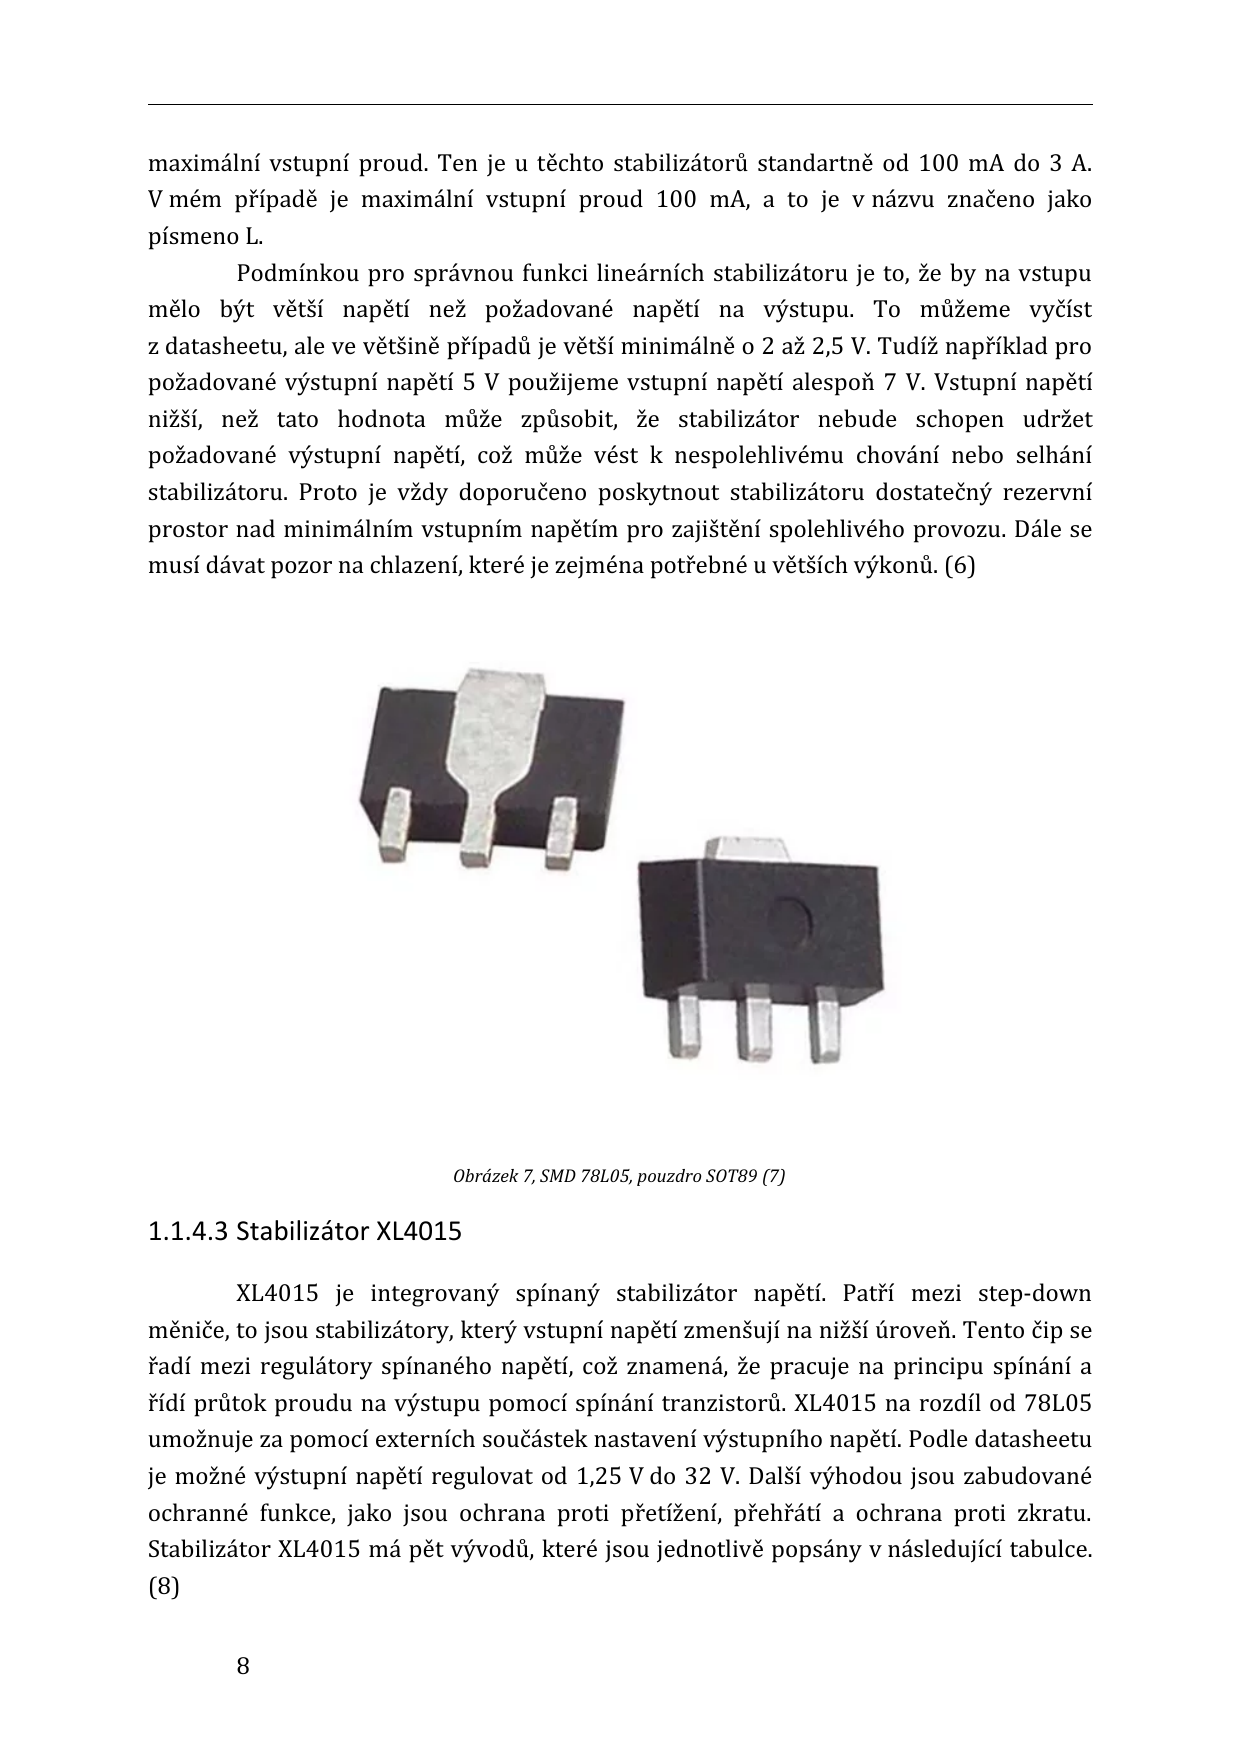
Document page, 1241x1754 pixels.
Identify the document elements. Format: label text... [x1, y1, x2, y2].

text Obrázek 7, SMD 78L05, pouzdro SOT89 [148, 1165, 1093, 1187]
text Podmínkou pro správnou funkci lineárních stabilizátoru je to, že by na vstupu mělo být větší napětí než požadované napětí na výstupu. To můžeme vyčíst z datasheetu, ale ve většině případů je větší minimálně o 2 až 2,5 V. Tudíž například pro požadované výstupní napětí 5 V použijeme vstupní napětí alespoň 7 V. Vstupní napětí nižší, než tato hodnota může způsobit, že stabilizátor nebude schopen udržet požadované výstupní napětí, což může vést k nespolehlivému chování nebo selhání stabilizátoru. Proto je vždy doporučeno poskytnout stabilizátoru dostatečný rezervní prostor nad minimálním vstupním napětím pro zajištění spolehlivého provozu. Dále se musí dávat pozor na chlazení, které je zejména potřebné u větších výkonů. [148, 257, 1093, 579]
text XL4015 je integrovaný spínaný stabilizátor napětí. Patří mezi step-down měniče, to jsou stabilizátory, který vstupní napětí zmenšují na nižší úroveň. Tento čip se řadí mezi regulátory spínaného napětí, což znamená, že pracuje na principu spínání a řídí průtok proudu na výstupu pomocí spínání tranzistorů. XL4015 na rozdíl od 78L05 umožnuje za pomocí externích součástek nastavení výstupního napětí. Podle datasheetu je možné výstupní napětí regulovat od 1,25 V do 32 V. Další výhodou jsou zabudované ochranné funkce, jako jsou ochrana proti přetížení, přehřátí a ochrana proti zkratu. Stabilizátor XL4015 má pět vývodů, které jsou jednotlivě popsány v následující tabulce. [148, 1278, 1093, 1599]
picture [271, 586, 970, 1158]
subtitle Stabilizátor XL4015 [148, 1212, 1093, 1247]
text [148, 148, 1093, 250]
